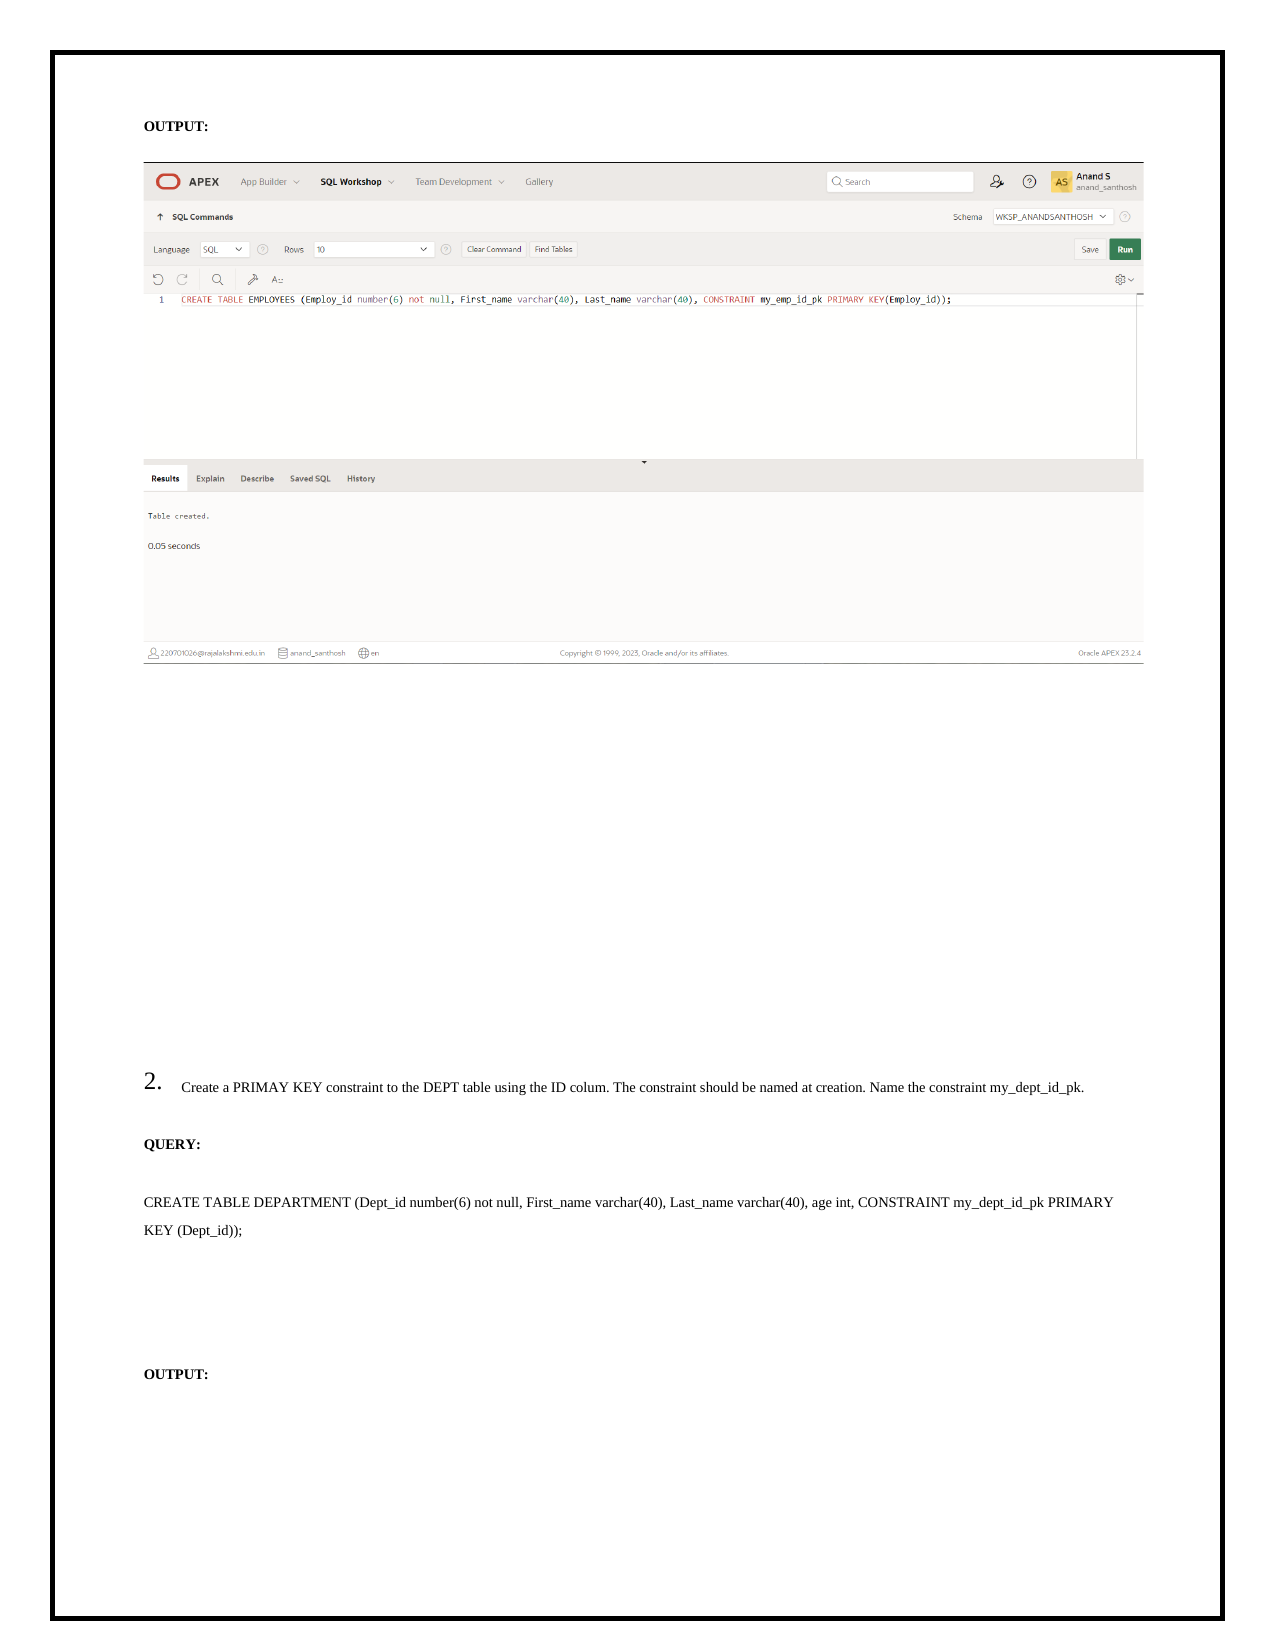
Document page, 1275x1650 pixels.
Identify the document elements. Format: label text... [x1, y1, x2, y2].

text QUERY: [143, 1124, 1144, 1153]
list Create a PRIMAY KEY constraint to the DEPT table using the ID colum. The constraint should be named at creation. Name the constraint my_dept_id_pk. [144, 1066, 1144, 1095]
text OUTPUT: [143, 1354, 1144, 1383]
picture [143, 162, 1144, 664]
text CREATE TABLE DEPARTMENT (Dept_id number(6) not null, First_name varchar(40), Last_name varchar(40), age int, CONSTRAINT my_dept_id_pk PRIMARY KEY (Dept_id)); [143, 1181, 1144, 1239]
text OUTPUT: [143, 105, 1144, 134]
